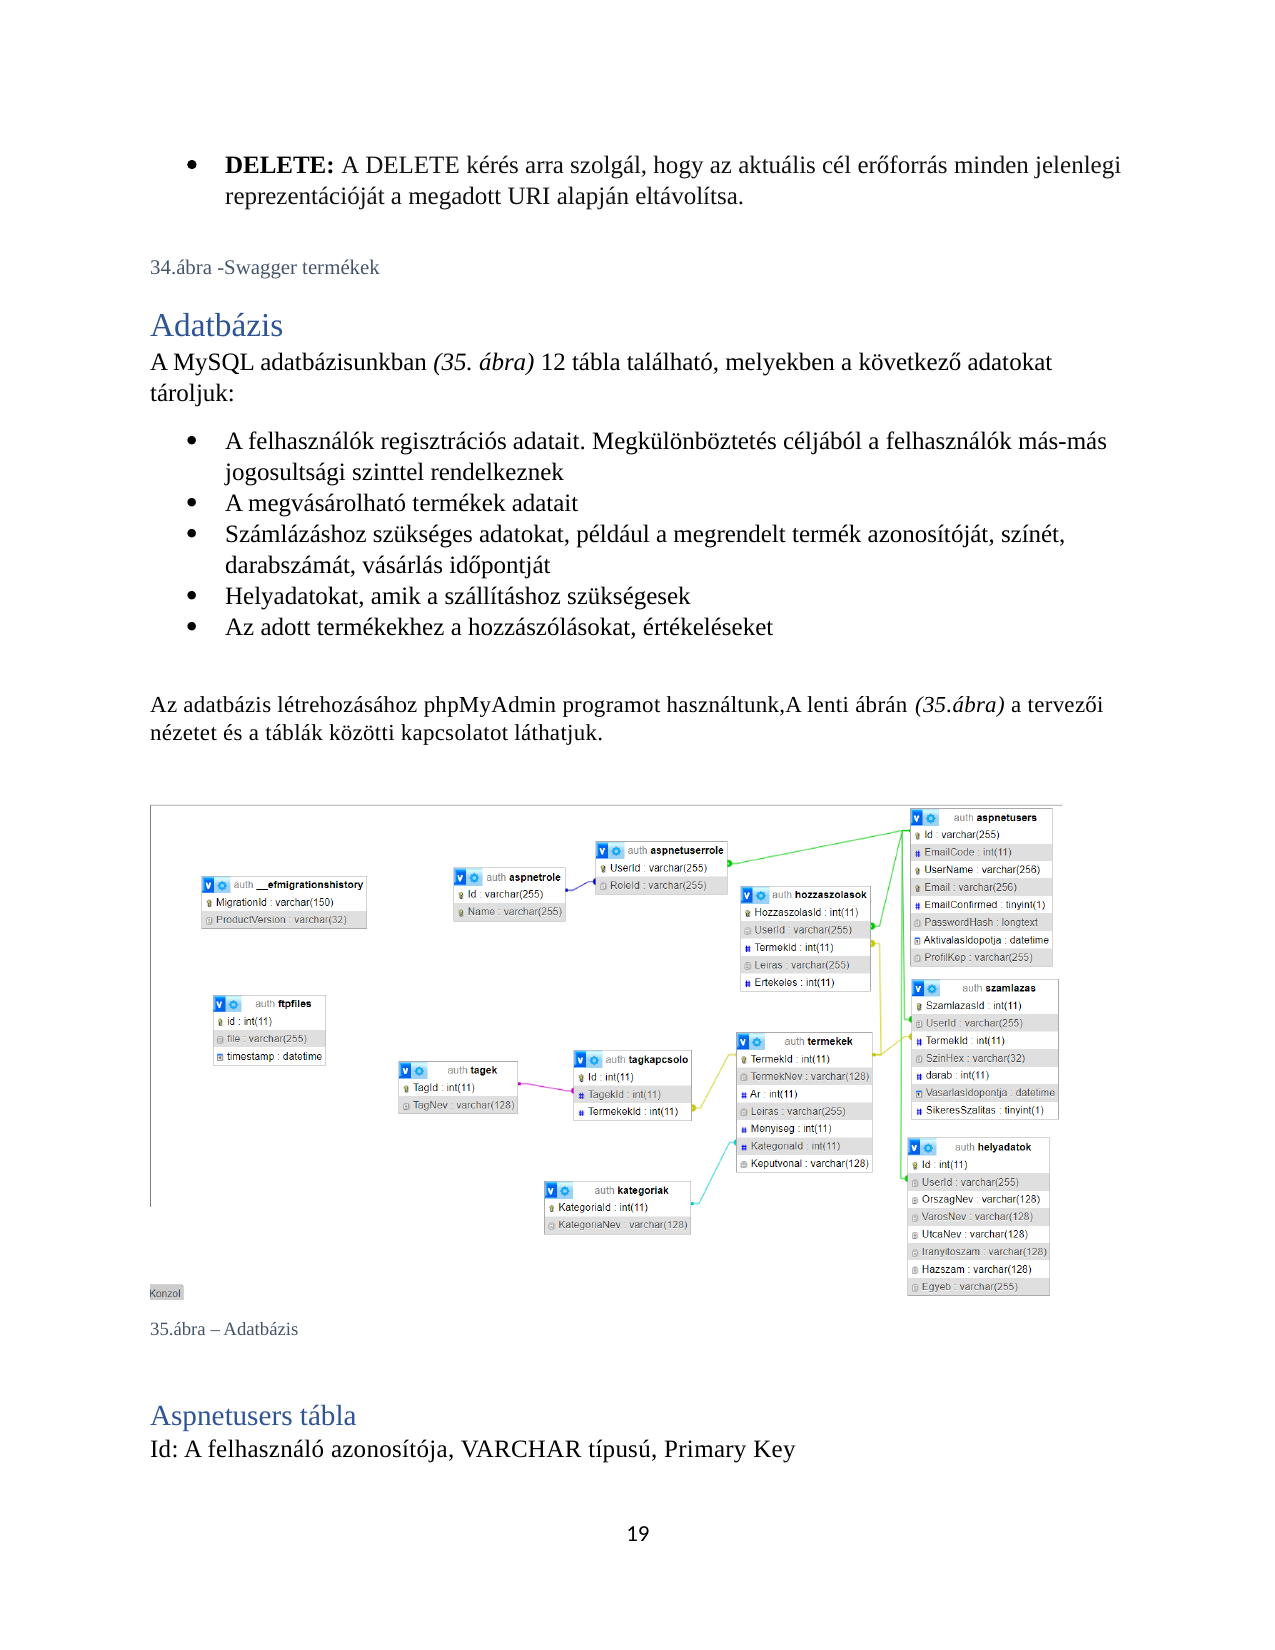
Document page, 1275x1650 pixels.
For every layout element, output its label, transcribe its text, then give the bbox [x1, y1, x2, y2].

subtitle Aspnetusers tábla [150, 1398, 1125, 1432]
text A MySQL adatbázisunkban (35. ábra) 12 tábla található, melyekben a következő adatokat tároljuk: [150, 347, 1125, 407]
list A felhasználók regisztrációs adatait. Megkülönböztetés céljából a felhasználók más-más jogosultsági szinttel rendelkeznek [187, 426, 1125, 486]
list Számlázáshoz szükséges adatokat, például a megrendelt termék azonosítóját, színét, darabszámát, vásárlás időpontját [187, 519, 1125, 579]
text 34.ábra -Swagger termékek [150, 229, 1125, 279]
text 35.ábra – Adatbázis [150, 1318, 1125, 1340]
list DELETE: A DELETE kérés arra szolgál, hogy az aktuális cél erőforrás minden jelenlegi reprezentációját a megadott URI alapján eltávolítsa. [187, 150, 1125, 210]
picture [150, 804, 1063, 1300]
list A megvásárolható termékek adatait [187, 488, 1125, 517]
list Az adott termékekhez a hozzászólásokat, értékeléseket [187, 612, 1125, 641]
list Helyadatokat, amik a szállításhoz szükségesek [187, 581, 1125, 610]
text Id: A felhasználó azonosítója, VARCHAR típusú, Primary Key [150, 1434, 1125, 1463]
subtitle Adatbázis [150, 306, 1125, 344]
